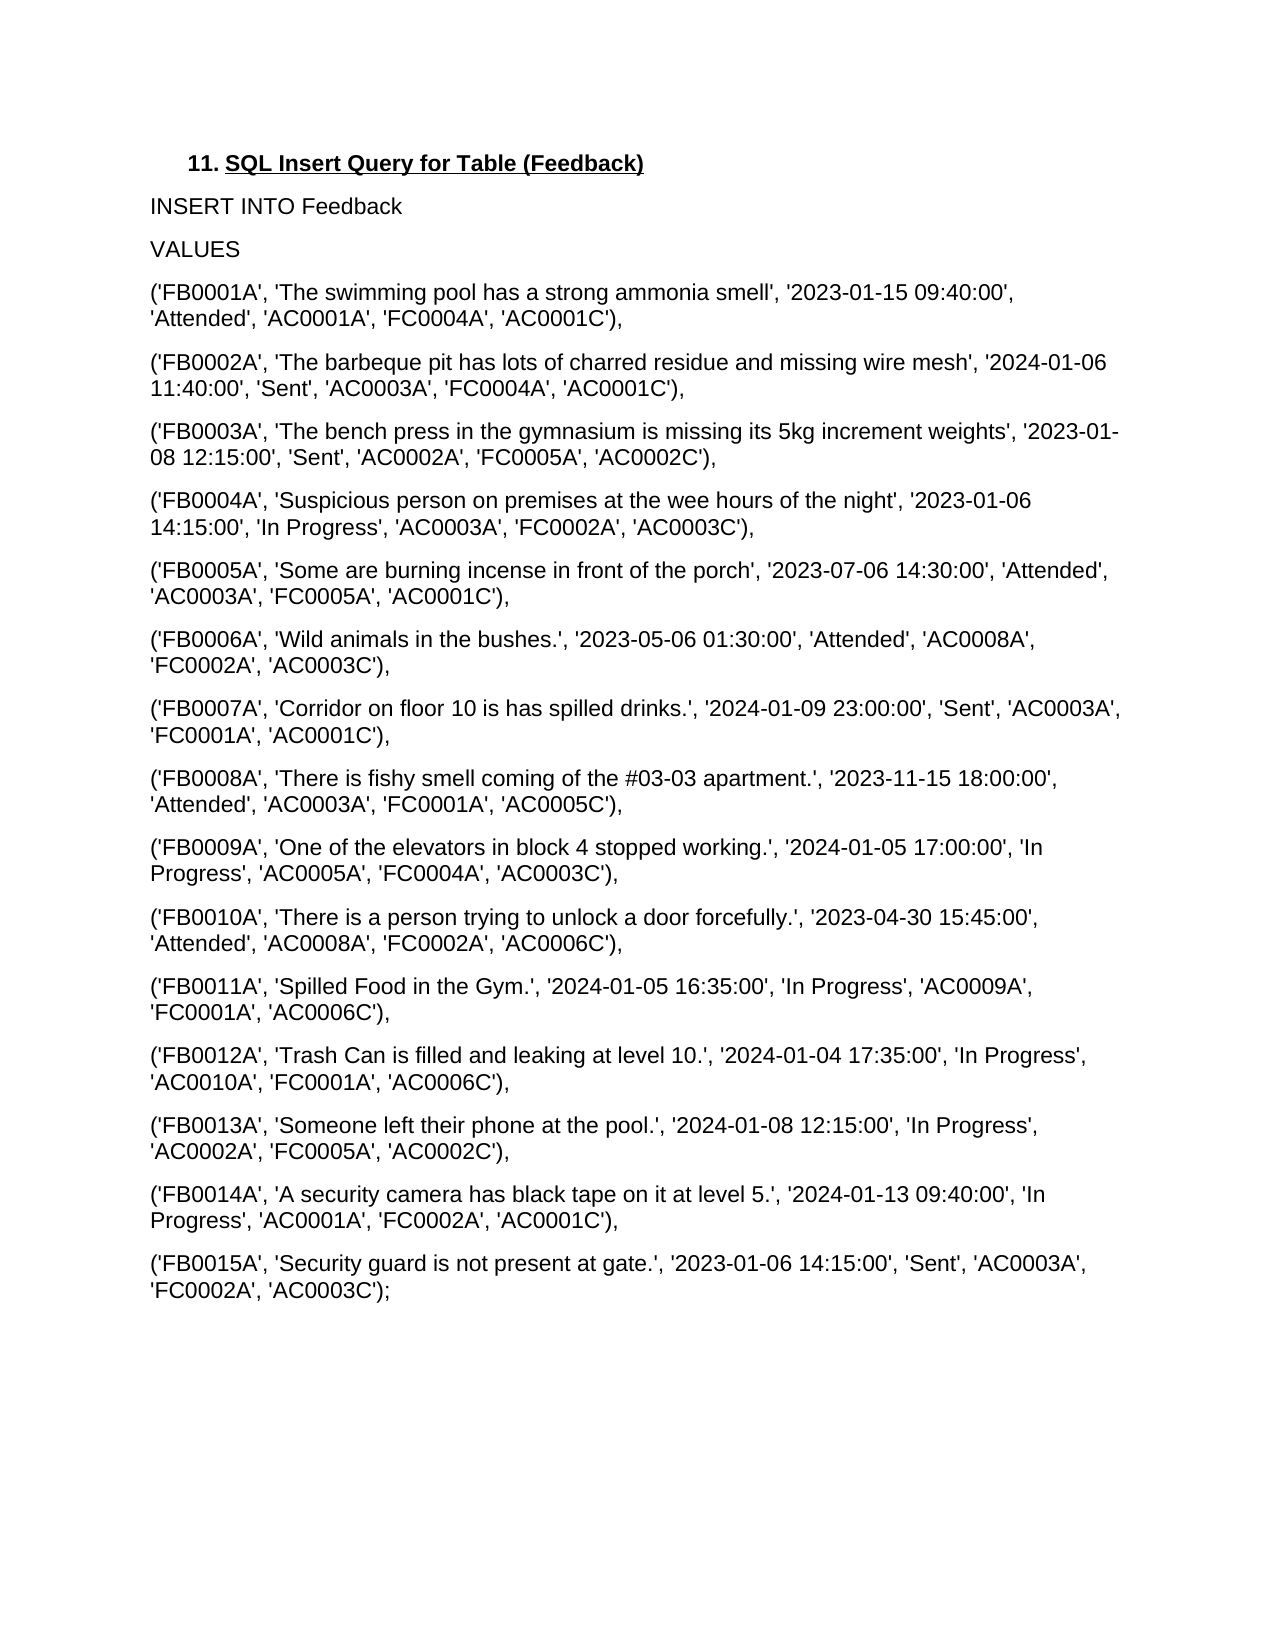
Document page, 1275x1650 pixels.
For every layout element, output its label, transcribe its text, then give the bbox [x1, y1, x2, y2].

text ('FB0006A', 'Wild animals in the bushes.', '2023-05-06 01:30:00', 'Attended', 'AC0008A', 'FC0002A', 'AC0003C'), [150, 626, 1125, 679]
text ('FB0012A', 'Trash Can is filled and leaking at level 10.', '2024-01-04 17:35:00', 'In Progress', 'AC0010A', 'FC0001A', 'AC0006C'), [150, 1042, 1125, 1095]
text ('FB0014A', 'A security camera has black tape on it at level 5.', '2024-01-13 09:40:00', 'In Progress', 'AC0001A', 'FC0002A', 'AC0001C'), [150, 1181, 1125, 1234]
text ('FB0015A', 'Security guard is not present at gate.', '2023-01-06 14:15:00', 'Sent', 'AC0003A', 'FC0002A', 'AC0003C'); [150, 1250, 1125, 1303]
text ('FB0011A', 'Spilled Food in the Gym.', '2024-01-05 16:35:00', 'In Progress', 'AC0009A', 'FC0001A', 'AC0006C'), [150, 973, 1125, 1026]
text VALUES [150, 236, 1125, 262]
text ('FB0005A', 'Some are burning incense in front of the porch', '2023-07-06 14:30:00', 'Attended', 'AC0003A', 'FC0005A', 'AC0001C'), [150, 557, 1125, 609]
text ('FB0002A', 'The barbeque pit has lots of charred residue and missing wire mesh', '2024-01-06 11:40:00', 'Sent', 'AC0003A', 'FC0004A', 'AC0001C'), [150, 348, 1125, 401]
text ('FB0007A', 'Corridor on floor 10 is has spilled drinks.', '2024-01-09 23:00:00', 'Sent', 'AC0003A', 'FC0001A', 'AC0001C'), [150, 695, 1125, 748]
text ('FB0013A', 'Someone left their phone at the pool.', '2024-01-08 12:15:00', 'In Progress', 'AC0002A', 'FC0005A', 'AC0002C'), [150, 1112, 1125, 1164]
text ('FB0001A', 'The swimming pool has a strong ammonia smell', '2023-01-15 09:40:00', 'Attended', 'AC0001A', 'FC0004A', 'AC0001C'), [150, 279, 1125, 332]
text ('FB0004A', 'Suspicious person on premises at the wee hours of the night', '2023-01-06 14:15:00', 'In Progress', 'AC0003A', 'FC0002A', 'AC0003C'), [150, 487, 1125, 540]
text INSERT INTO Feedback [150, 193, 1125, 219]
text ('FB0009A', 'One of the elevators in block 4 stopped working.', '2024-01-05 17:00:00', 'In Progress', 'AC0005A', 'FC0004A', 'AC0003C'), [150, 834, 1125, 887]
text ('FB0003A', 'The bench press in the gymnasium is missing its 5kg increment weights', '2023-01-08 12:15:00', 'Sent', 'AC0002A', 'FC0005A', 'AC0002C'), [150, 418, 1125, 471]
text ('FB0008A', 'There is fishy smell coming of the #03-03 apartment.', '2023-11-15 18:00:00', 'Attended', 'AC0003A', 'FC0001A', 'AC0005C'), [150, 765, 1125, 817]
text ('FB0010A', 'There is a person trying to unlock a door forcefully.', '2023-04-30 15:45:00', 'Attended', 'AC0008A', 'FC0002A', 'AC0006C'), [150, 903, 1125, 956]
list SQL Insert Query for Table (Feedback) [187, 150, 1125, 176]
